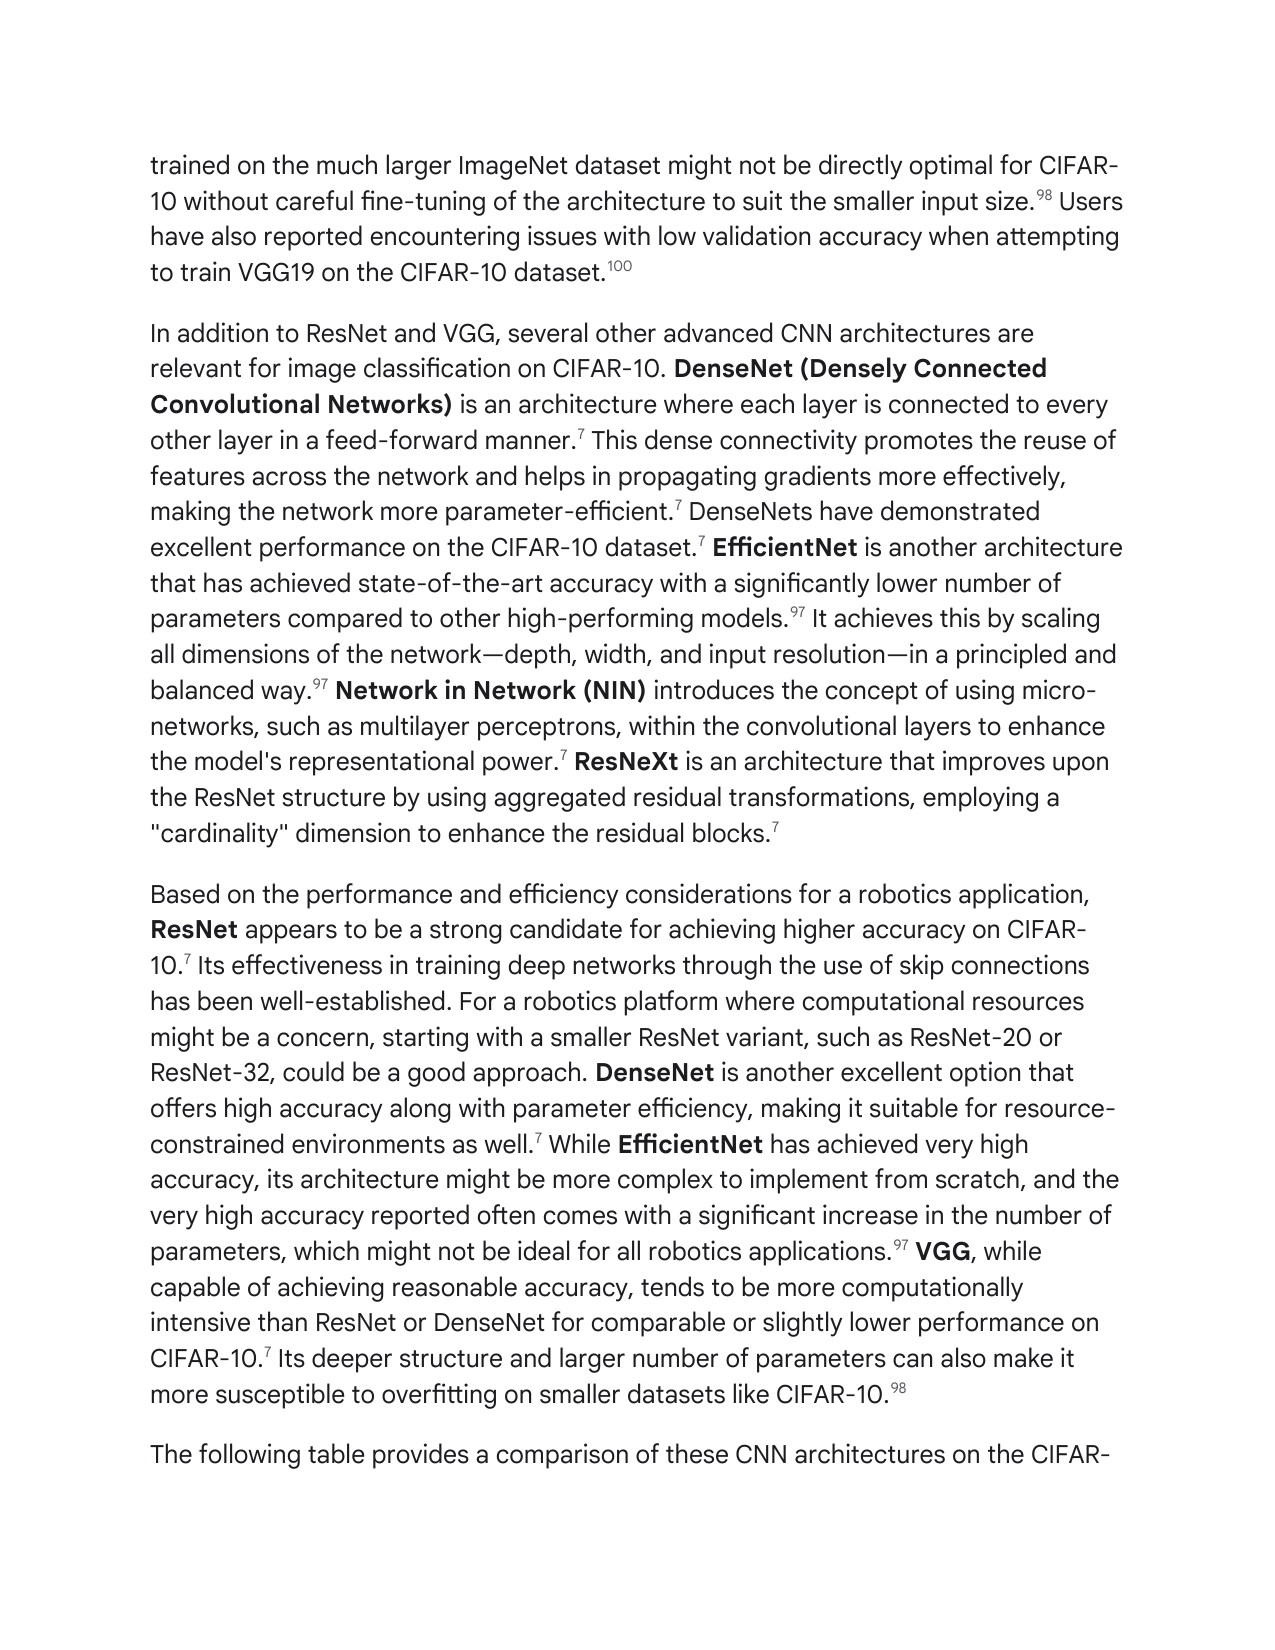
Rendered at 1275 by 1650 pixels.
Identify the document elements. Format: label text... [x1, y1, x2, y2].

text In addition to ResNet and VGG, several other advanced CNN architectures are relevant for image classification on CIFAR-10. DenseNet (Densely Connected Convolutional Networks) is an architecture where each layer is connected to every other layer in a feed-forward manner.7 This dense connectivity promotes the reuse of features across the network and helps in propagating gradients more effectively, making the network more parameter-efficient.7 DenseNets have demonstrated excellent performance on the CIFAR-10 dataset.7 EfficientNet is another architecture that has achieved state-of-the-art accuracy with a significantly lower number of parameters compared to other high-performing models.97 It achieves this by scaling all dimensions of the network—depth, width, and input resolution—in a principled and balanced way.97 Network in Network (NIN) introduces the concept of using micro-networks, such as multilayer perceptrons, within the convolutional layers to enhance the model's representational power.7 ResNeXt is an architecture that improves upon the ResNet structure by using aggregated residual transformations, employing a "cardinality" dimension to enhance the residual blocks.7 [150, 318, 1125, 849]
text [150, 1440, 1125, 1471]
text Based on the performance and efficiency considerations for a robotics application, ResNet appears to be a strong candidate for achieving higher accuracy on CIFAR-10.7 Its effectiveness in training deep networks through the use of skip connections has been well-established. For a robotics platform where computational resources might be a concern, starting with a smaller ResNet variant, such as ResNet-20 or ResNet-32, could be a good approach. DenseNet is another excellent option that offers high accuracy along with parameter efficiency, making it suitable for resource-constrained environments as well.7 While EfficientNet has achieved very high accuracy, its architecture might be more complex to implement from scratch, and the very high accuracy reported often comes with a significant increase in the number of parameters, which might not be ideal for all robotics applications.97 VGG, while capable of achieving reasonable accuracy, tends to be more computationally intensive than ResNet or DenseNet for comparable or slightly lower performance on CIFAR-10.7 Its deeper structure and larger number of parameters can also make it more susceptible to overfitting on smaller datasets like CIFAR-10.98 [150, 879, 1125, 1410]
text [150, 150, 1125, 288]
